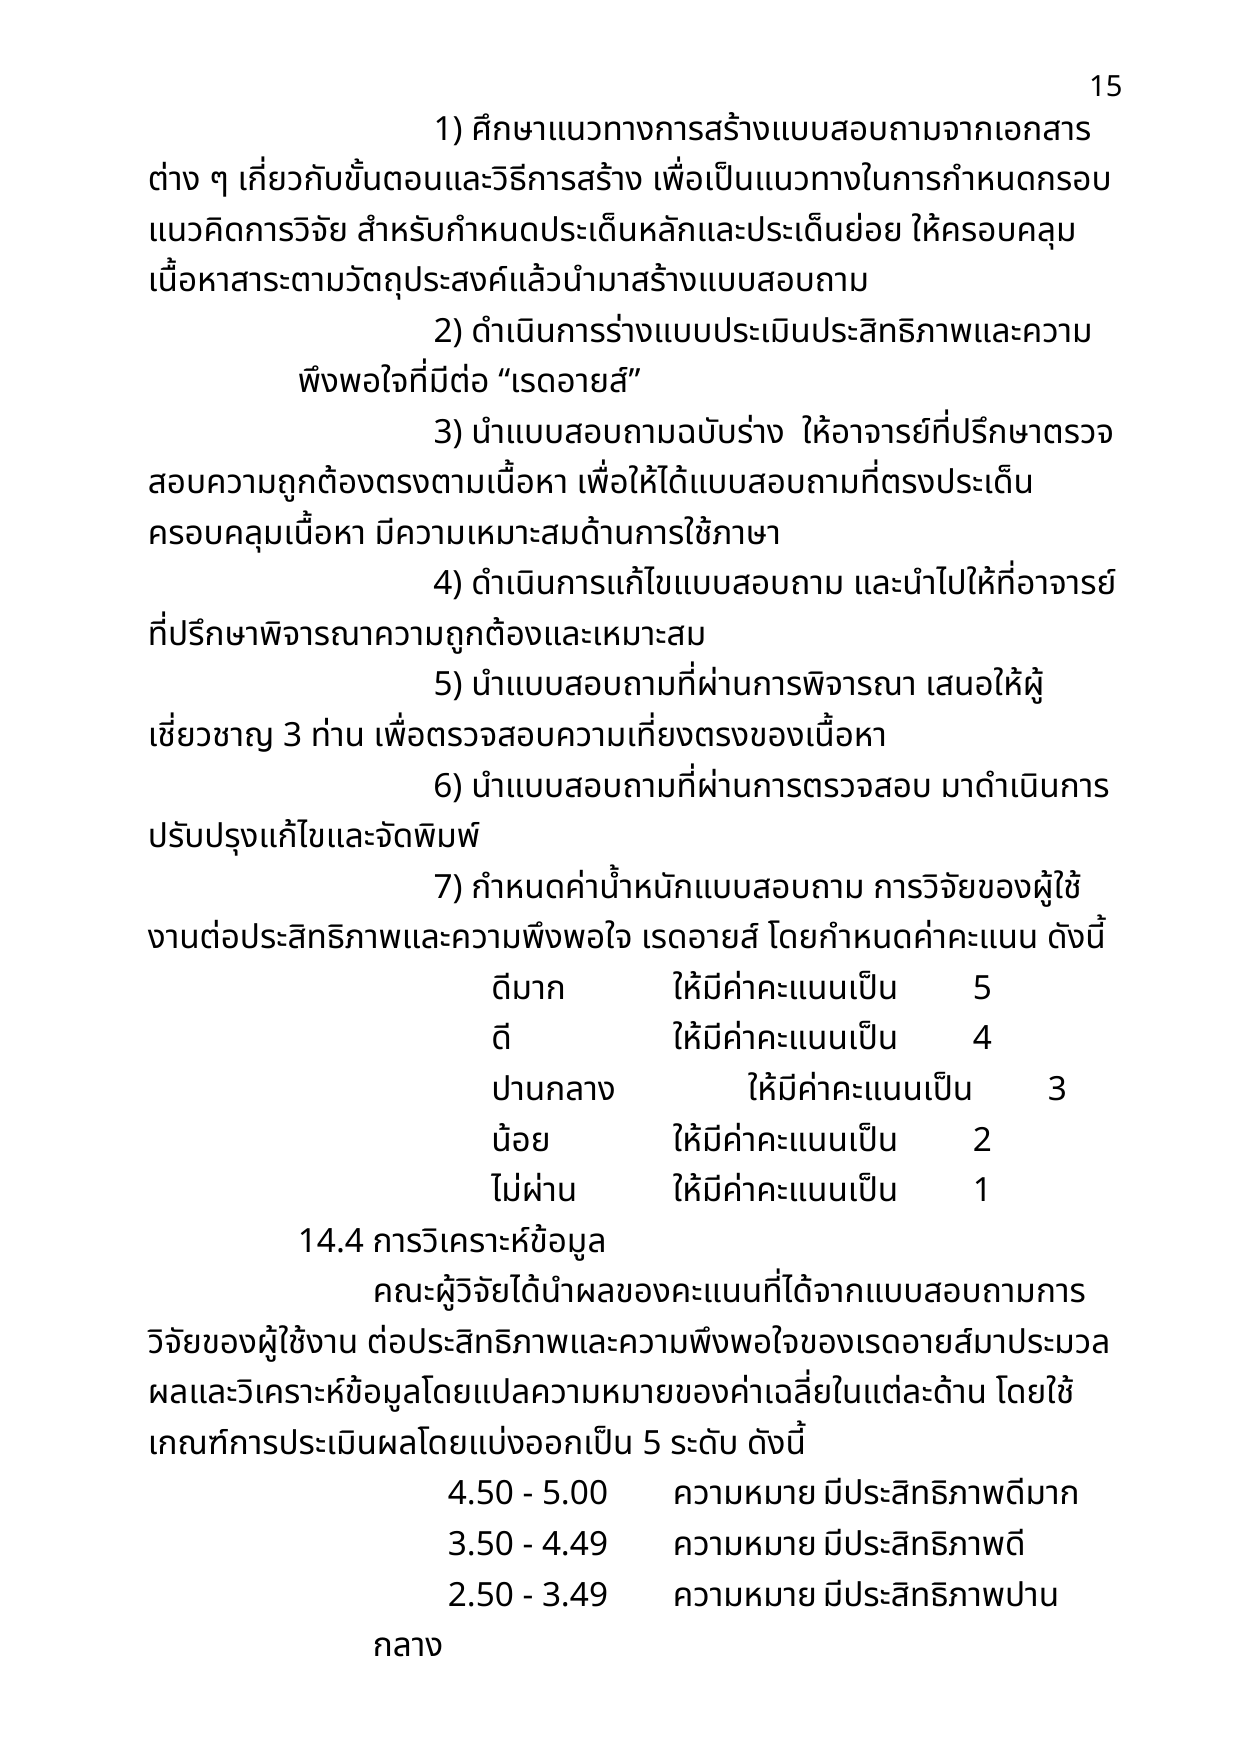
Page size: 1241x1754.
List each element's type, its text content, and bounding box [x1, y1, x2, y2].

text ปานกลาง ให้มีค่าคะแนนเป็น 3 [148, 1065, 1122, 1115]
text 3.50 - 4.49 ความหมาย มีประสิทธิภาพดี [373, 1520, 1122, 1570]
text น้อย ให้มีค่าคะแนนเป็น 2 [148, 1115, 1122, 1166]
text 14.4 การวิเคราะห์ข้อมูล [148, 1217, 1122, 1267]
text 2.50 - 3.49 ความหมาย มีประสิทธิภาพปานกลาง [373, 1570, 1122, 1671]
text ไม่ผ่าน ให้มีค่าคะแนนเป็น 1 [148, 1166, 1122, 1217]
text 4) ดำเนินการแก้ไขแบบสอบถาม และนำไปให้ที่อาจารย์ที่ปรึกษาพิจารณาความถูกต้องและเหมาะสม [148, 559, 1122, 660]
text ดี ให้มีค่าคะแนนเป็น 4 [148, 1014, 1122, 1065]
text ดีมาก ให้มีค่าคะแนนเป็น 5 [148, 963, 1122, 1014]
text 6) นำแบบสอบถามที่ผ่านการตรวจสอบ มาดำเนินการปรับปรุงแก้ไขและจัดพิมพ์ [148, 761, 1122, 862]
text 4.50 - 5.00 ความหมาย มีประสิทธิภาพดีมาก [373, 1469, 1122, 1520]
text 7) กำหนดค่าน้ำหนักแบบสอบถาม การวิจัยของผู้ใช้งานต่อประสิทธิภาพและความพึงพอใจ เรดอายส์ โดยกำหนดค่าคะแนน ดังนี้ [148, 862, 1122, 963]
text 2) ดำเนินการร่างแบบประเมินประสิทธิภาพและความพึงพอใจที่มีต่อ “เรดอายส์” [298, 307, 1122, 408]
text 1) ศึกษาแนวทางการสร้างแบบสอบถามจากเอกสารต่าง ๆ เกี่ยวกับขั้นตอนและวิธีการสร้าง เพื่อเป็นแนวทางในการกำหนดกรอบแนวคิดการวิจัย สำหรับกำหนดประเด็นหลักและประเด็นย่อย ให้ครอบคลุมเนื้อหาสาระตามวัตถุประสงค์แล้วนำมาสร้างแบบสอบถาม [148, 105, 1122, 307]
text คณะผู้วิจัยได้นำผลของคะแนนที่ได้จากแบบสอบถามการวิจัยของผู้ใช้งาน ต่อประสิทธิภาพและความพึงพอใจของเรดอายส์มาประมวลผลและวิเคราะห์ข้อมูลโดยแปลความหมายของค่าเฉลี่ยในแต่ละด้าน โดยใช้เกณฑ์การประเมินผลโดยแบ่งออกเป็น 5 ระดับ ดังนี้ [148, 1267, 1122, 1469]
text 5) นำแบบสอบถามที่ผ่านการพิจารณา เสนอให้ผู้เชี่ยวชาญ 3 ท่าน เพื่อตรวจสอบความเที่ยงตรงของเนื้อหา [148, 660, 1122, 761]
text 3) นำแบบสอบถามฉบับร่าง ให้อาจารย์ที่ปรึกษาตรวจสอบความถูกต้องตรงตามเนื้อหา เพื่อให้ได้แบบสอบถามที่ตรงประเด็นครอบคลุมเนื้อหา มีความเหมาะสมด้านการใช้ภาษา [148, 408, 1122, 559]
